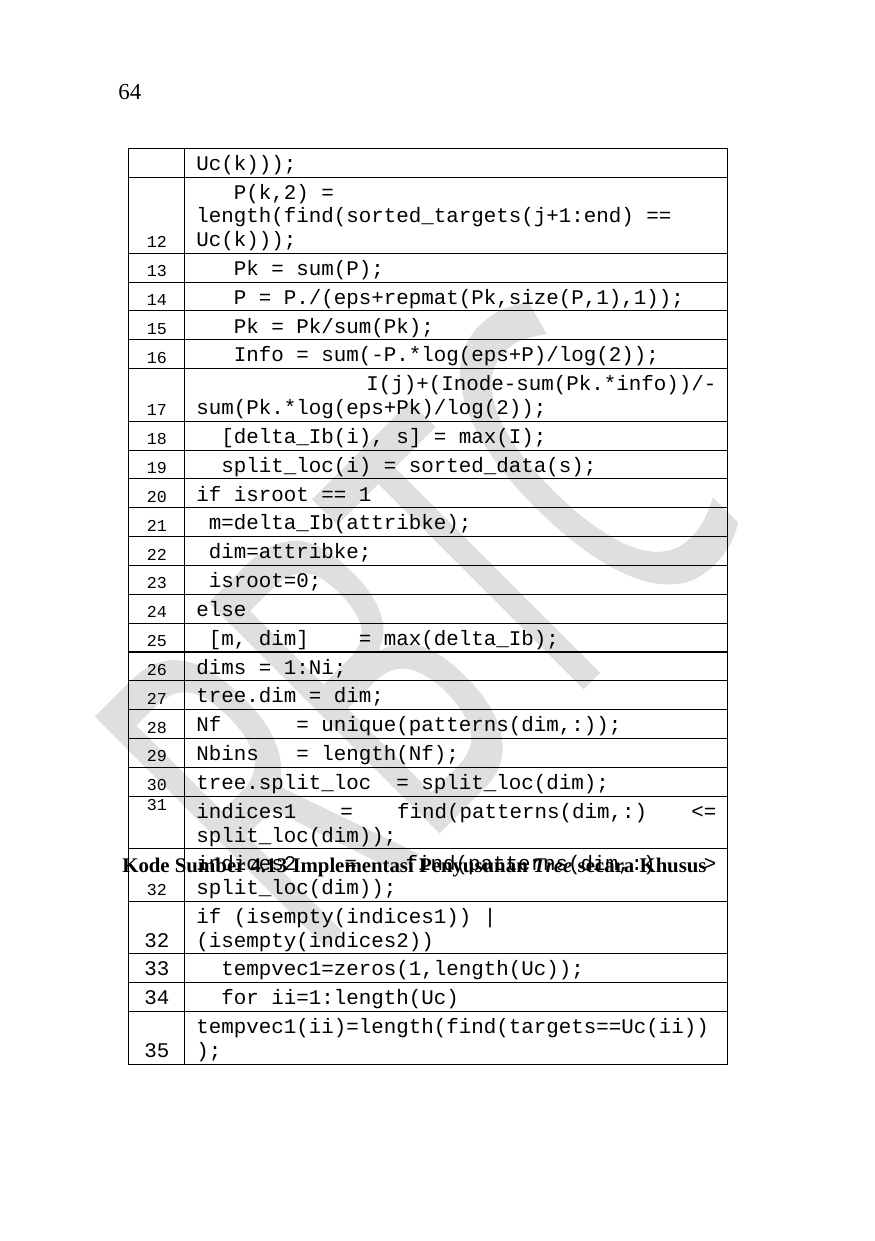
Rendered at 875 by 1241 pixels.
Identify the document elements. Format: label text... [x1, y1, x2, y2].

table_cell tempvec1(ii)=length(find(targets==Uc(ii))); [185, 1012, 727, 1063]
table_cell 28 [129, 710, 184, 738]
table_cell 13 [129, 254, 184, 282]
table_cell 24 [129, 595, 184, 623]
table_cell P = P./(eps+repmat(Pk,size(P,1),1)); [185, 283, 727, 310]
table_cell 11 [129, 149, 184, 177]
table_cell 25 [129, 624, 184, 651]
table_cell 26 [129, 653, 184, 680]
table_cell 34 [129, 983, 184, 1011]
table_cell [m, dim] = max(delta_Ib); [185, 624, 727, 651]
table_cell m=delta_Ib(attribke); [185, 508, 727, 536]
table_cell dim=attribke; [185, 537, 727, 565]
table_cell Nf = unique(patterns(dim,:)); [185, 710, 727, 738]
table_cell if (isempty(indices1)) | (isempty(indices2)) [185, 902, 727, 953]
table_cell 32 [129, 902, 184, 953]
table_cell P(k,1)= length(find(sorted_targets(1:j) == Uc(k))); [185, 149, 727, 177]
table_cell Info = sum(-P.*log(eps+P)/log(2)); [185, 340, 727, 368]
table_cell I(j)+(Inode-sum(Pk.*info))/-sum(Pk.*log(eps+Pk)/log(2)); [185, 369, 727, 421]
table_cell for ii=1:length(Uc) [185, 983, 727, 1011]
table_cell 17 [129, 369, 184, 421]
table_cell 16 [129, 340, 184, 368]
table_cell 33 [129, 954, 184, 982]
table_cell 21 [129, 508, 184, 536]
table_cell else [185, 595, 727, 623]
table_cell Pk = sum(P); [185, 254, 727, 282]
table_cell P(k,2) = length(find(sorted_targets(j+1:end) == Uc(k))); [185, 178, 727, 253]
table_cell 22 [129, 537, 184, 565]
table_cell 32 [129, 849, 184, 901]
table_cell dims = 1:Ni; [185, 653, 727, 680]
table_cell 23 [129, 566, 184, 594]
table_cell indices1 = find(patterns(dim,:) <= split_loc(dim)); [185, 797, 727, 848]
table_cell [delta_Ib(i), s] = max(I); [185, 422, 727, 449]
table_cell 14 [129, 283, 184, 310]
table_cell 18 [129, 422, 184, 449]
table_cell isroot=0; [185, 566, 727, 594]
table_cell split_loc(i) = sorted_data(s); [185, 451, 727, 478]
table_cell 31 [129, 797, 184, 848]
table_cell 19 [129, 451, 184, 478]
table_cell tree.dim = dim; [185, 681, 727, 709]
table_cell tree.split_loc = split_loc(dim); [185, 768, 727, 796]
table_cell 30 [129, 768, 184, 796]
table_cell 29 [129, 739, 184, 767]
table_cell tempvec1=zeros(1,length(Uc)); [185, 954, 727, 982]
table_cell if isroot == 1 [185, 479, 727, 507]
table_cell 27 [129, 681, 184, 709]
table_cell Nbins = length(Nf); [185, 739, 727, 767]
table_cell 35 [129, 1012, 184, 1063]
table_cell 12 [129, 178, 184, 253]
table_cell 15 [129, 311, 184, 339]
table_cell 20 [129, 479, 184, 507]
table_cell indices2 = find(patterns(dim,:) > split_loc(dim)); [185, 849, 727, 901]
table_cell Pk = Pk/sum(Pk); [185, 311, 727, 339]
